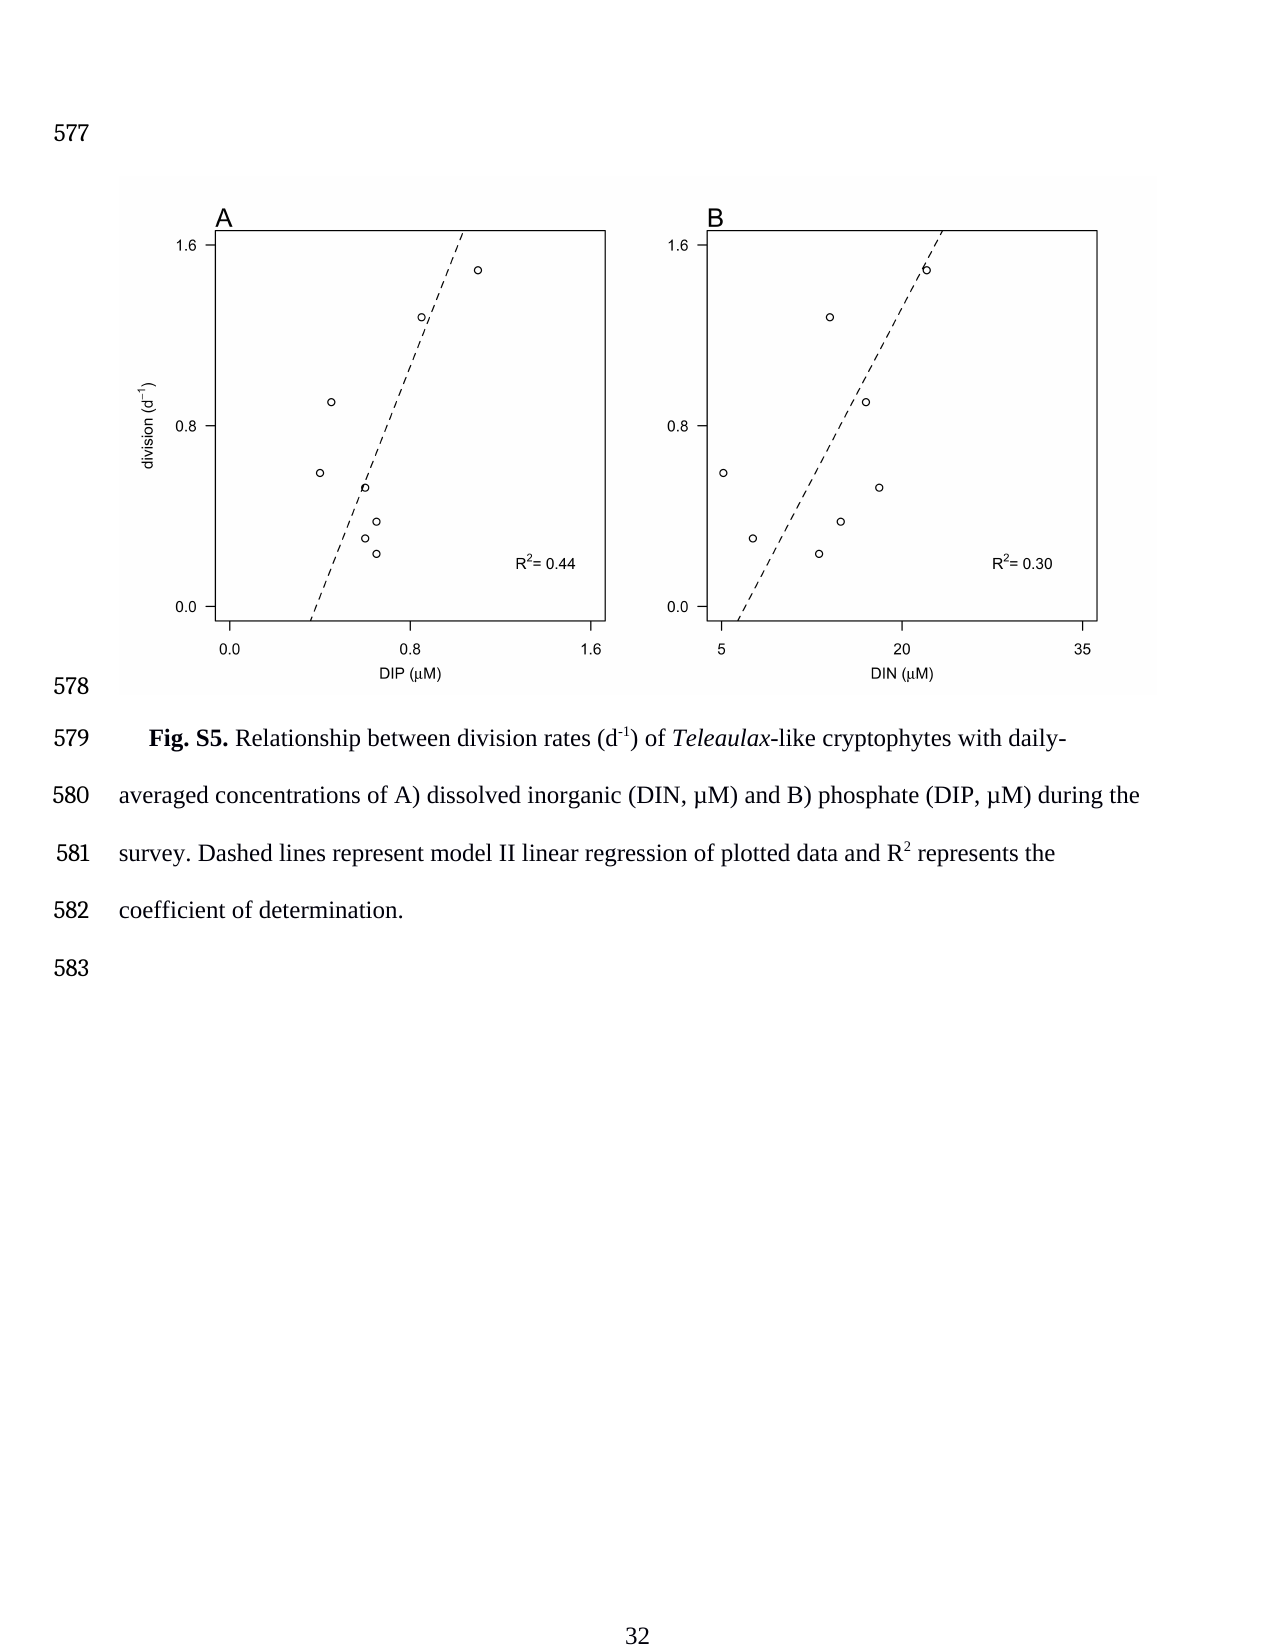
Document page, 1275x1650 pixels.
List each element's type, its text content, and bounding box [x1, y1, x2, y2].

text Fig. S5. Relationship between division rates (d-1) of Teleaulax-like cryptophytes with daily-averaged concentrations of A) dissolved inorganic (DIN, µM) and B) phosphate (DIP, µM) during the survey. Dashed lines represent model II linear regression of plotted data and R2 represents the coefficient of determination. [118, 723, 1156, 924]
picture [118, 176, 1157, 695]
